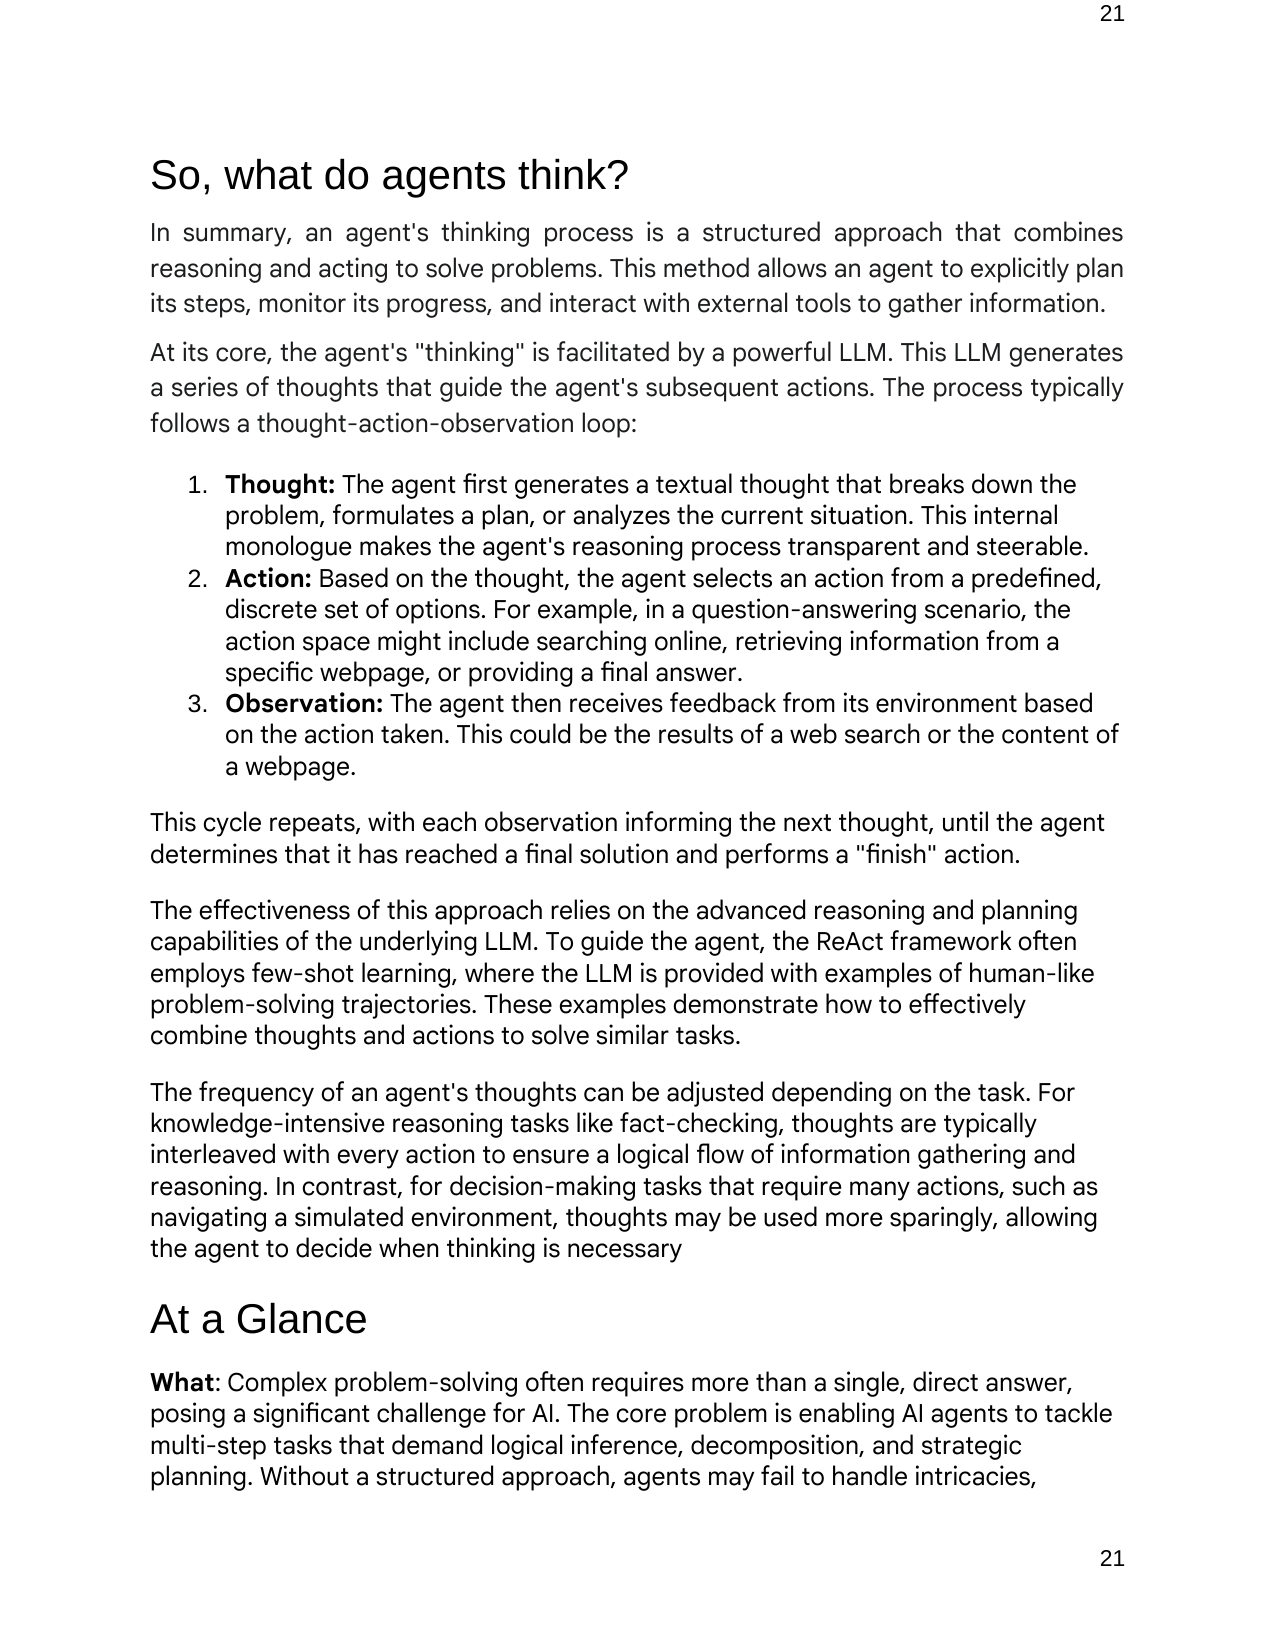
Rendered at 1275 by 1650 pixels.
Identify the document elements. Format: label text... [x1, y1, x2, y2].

text At its core, the agent's "thinking" is facilitated by a powerful LLM. This LLM generates a series of thoughts that guide the agent's subsequent actions. The process typically follows a thought-action-observation loop: [150, 337, 1125, 439]
text This cycle repeats, with each observation informing the next thought, until the agent determines that it has reached a final solution and performs a "finish" action. [150, 807, 1125, 870]
subtitle So, what do agents think? [150, 150, 1125, 198]
text The frequency of an agent's thoughts can be adjusted depending on the task. For knowledge-intensive reasoning tasks like fact-checking, thoughts are typically interleaved with every action to ensure a logical flow of information gathering and reasoning. In contrast, for decision-making tasks that require many actions, such as navigating a simulated environment, thoughts may be used more sparingly, allowing the agent to decide when thinking is necessary [150, 1077, 1125, 1265]
list Observation: The agent then receives feedback from its environment based on the action taken. This could be the results of a web search or the content of a webpage. [187, 688, 1125, 782]
text The effectiveness of this approach relies on the advanced reasoning and planning capabilities of the underlying LLM. To guide the agent, the ReAct framework often employs few-shot learning, where the LLM is provided with examples of human-like problem-solving trajectories. These examples demonstrate how to effectively combine thoughts and actions to solve similar tasks. [150, 895, 1125, 1052]
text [150, 1367, 1125, 1493]
text In summary, an agent's thinking process is a structured approach that combines reasoning and acting to solve problems. This method allows an agent to explicitly plan its steps, monitor its progress, and interact with external tools to gather information. [150, 217, 1125, 320]
list Thought: The agent first generates a textual thought that breaks down the problem, formulates a plan, or analyzes the current situation. This internal monologue makes the agent's reasoning process transparent and steerable. [187, 469, 1125, 563]
subtitle At a Glance [150, 1294, 1125, 1342]
list Action: Based on the thought, the agent selects an action from a predefined, discrete set of options. For example, in a question-answering scenario, the action space might include searching online, retrieving information from a specific webpage, or providing a final answer. [187, 563, 1125, 688]
